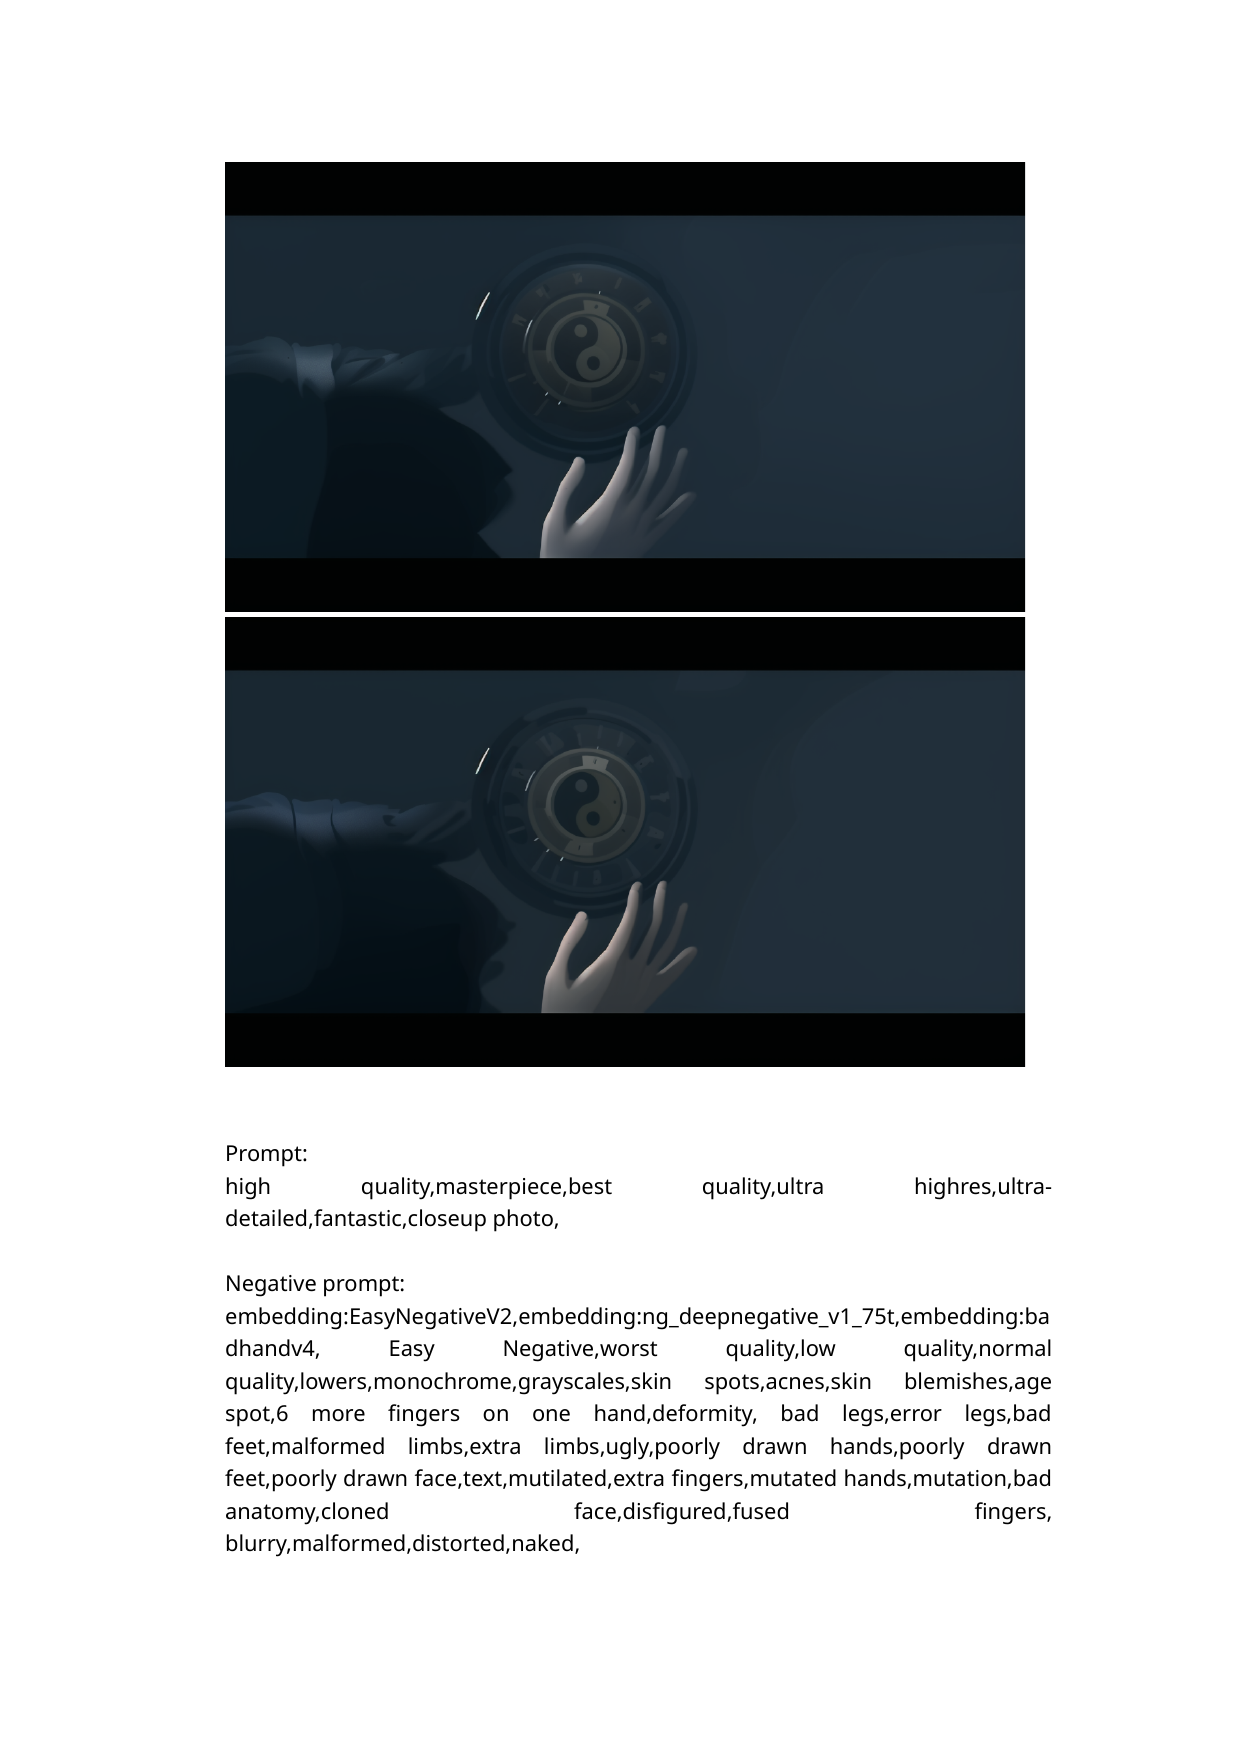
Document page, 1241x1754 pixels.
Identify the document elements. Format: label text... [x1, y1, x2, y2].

list embedding:EasyNegativeV2,embedding:ng_deepnegative_v1_75t,embedding:badhandv4, Easy Negative,worst quality,low quality,normal quality,lowers,monochrome,grayscales,skin spots,acnes,skin blemishes,age spot,6 more fingers on one hand,deformity, bad legs,error legs,bad feet,malformed limbs,extra limbs,ugly,poorly drawn hands,poorly drawn feet,poorly drawn face,text,mutilated,extra fingers,mutated hands,mutation,bad anatomy,cloned face,disfigured,fused fingers, blurry,malformed,distorted,naked, [225, 1299, 1053, 1559]
list high quality,masterpiece,best quality,ultra highres,ultra-detailed,fantastic,closeup photo, [225, 1169, 1053, 1234]
list Negative prompt: [225, 1267, 1053, 1299]
list Prompt: [225, 1137, 1053, 1169]
picture [225, 162, 1025, 612]
picture [225, 617, 1025, 1067]
